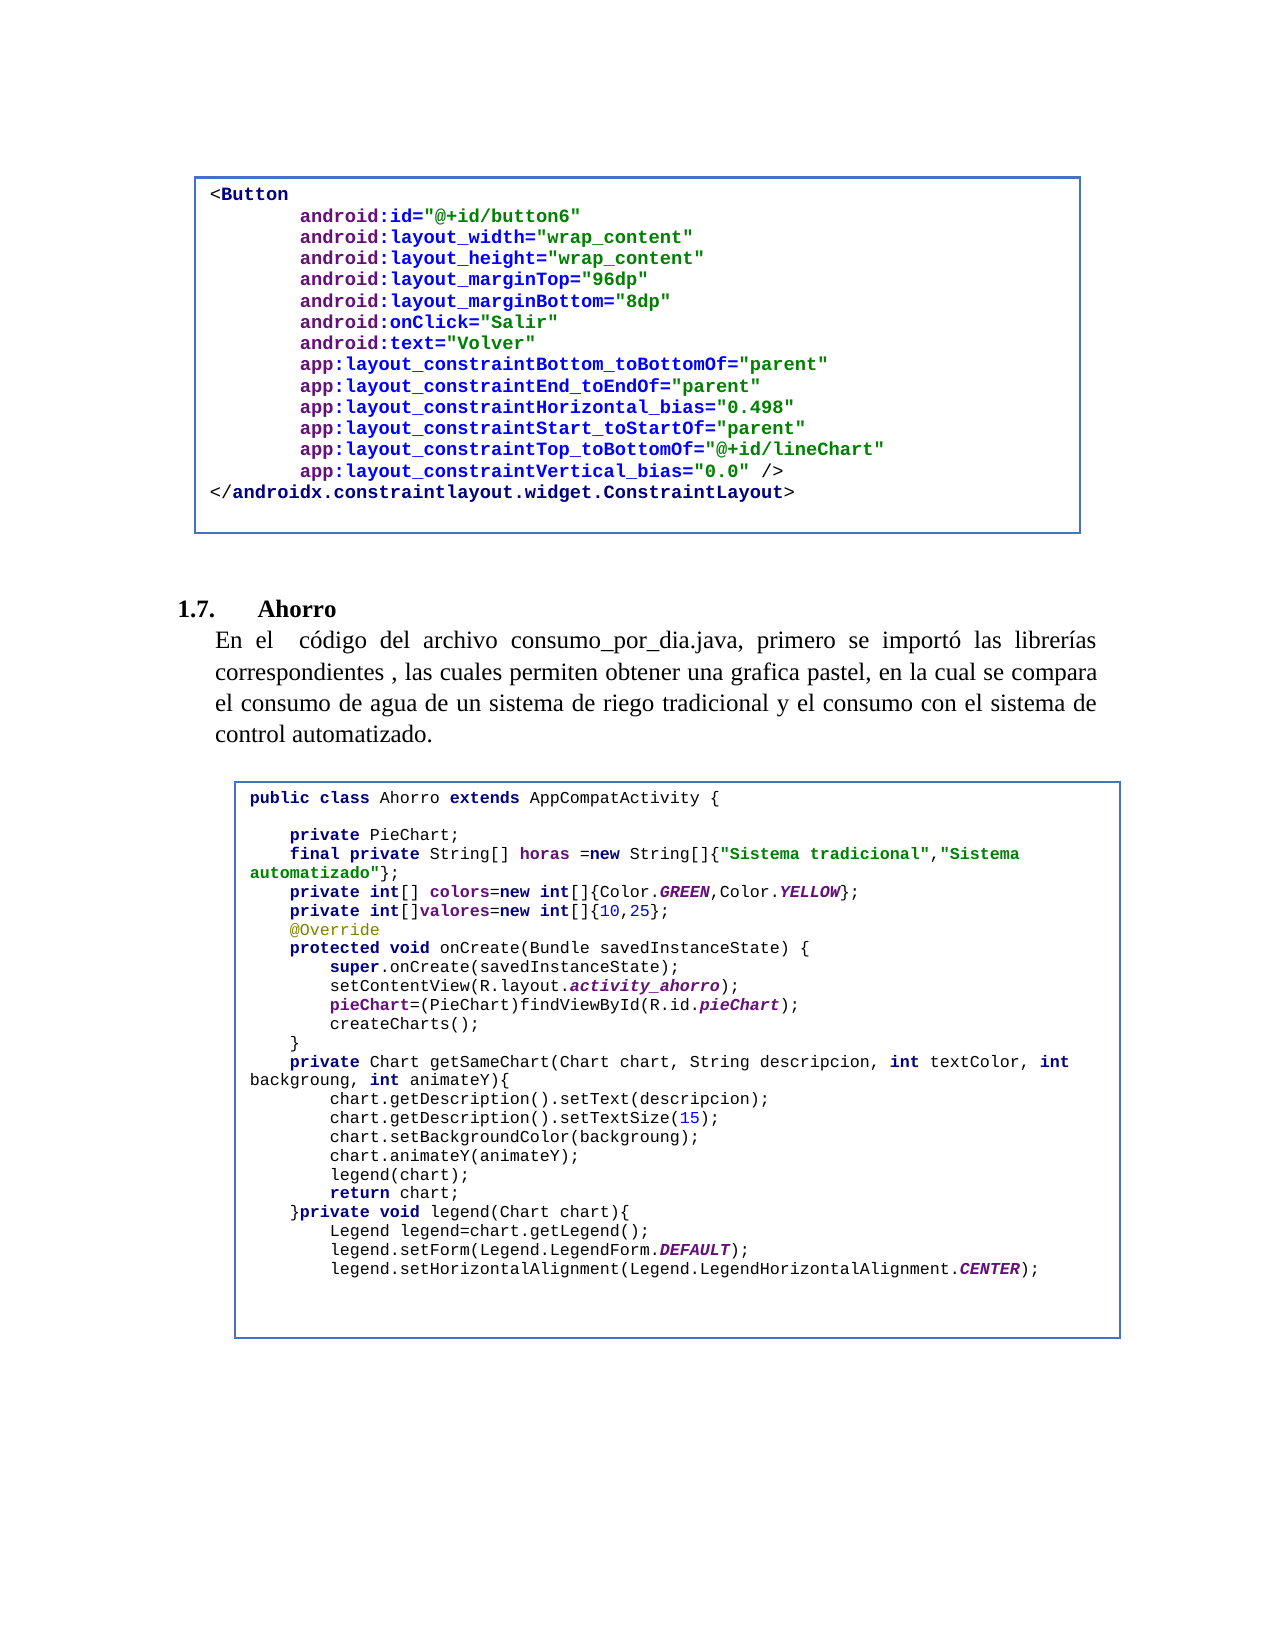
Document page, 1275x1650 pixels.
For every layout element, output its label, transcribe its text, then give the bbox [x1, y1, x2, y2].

list En el código del archivo consumo_por_dia.java, primero se importó las librerías correspondientes , las cuales permiten obtener una grafica pastel, en la cual se compara el consumo de agua de un sistema de riego tradicional y el consumo con el sistema de control automatizado. [215, 626, 1098, 747]
list Ahorro [177, 594, 1098, 623]
